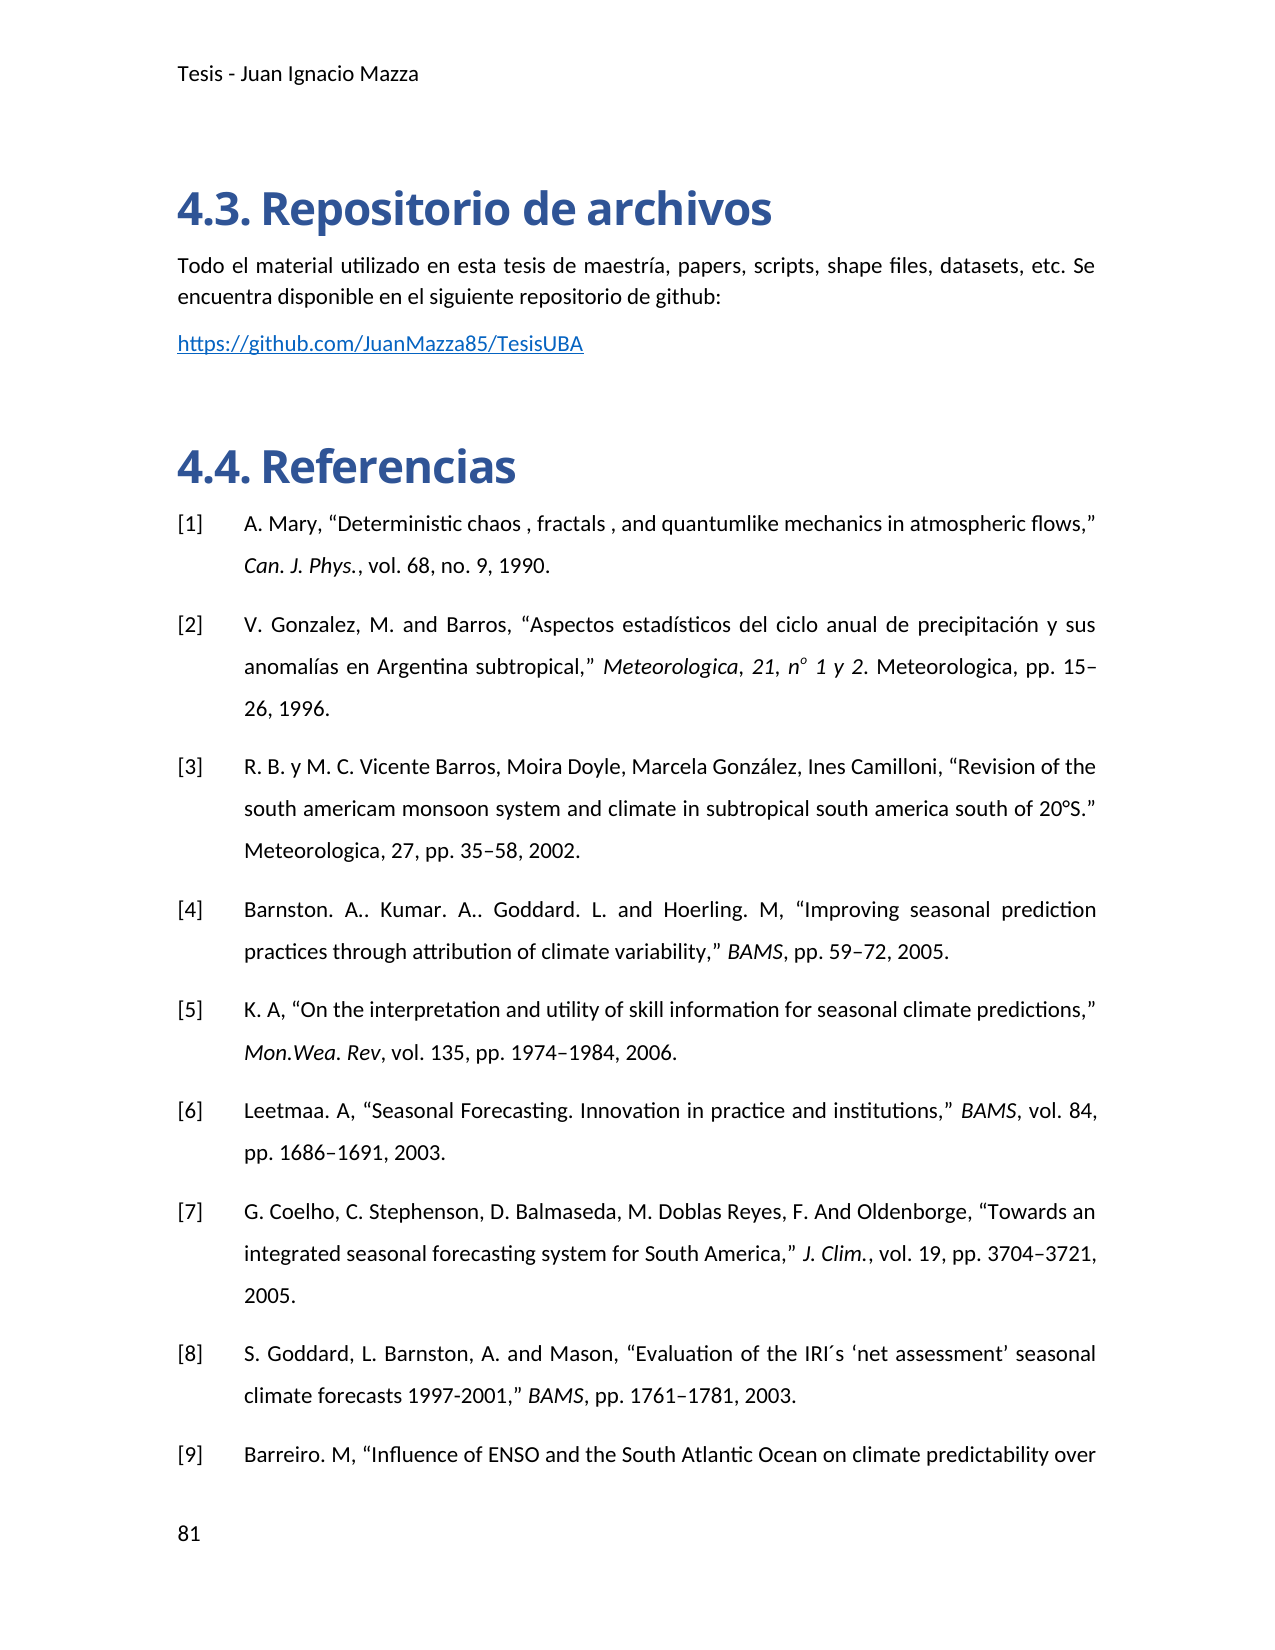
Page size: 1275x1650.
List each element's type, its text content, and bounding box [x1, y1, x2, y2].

text [4] Barnston. A.. Kumar. A.. Goddard. L. and Hoerling. M, “Improving seasonal prediction practices through attribution of climate variability,” BAMS, pp. 59–72, 2005. [177, 895, 1098, 965]
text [177, 1440, 1098, 1468]
subtitle Referencias [177, 434, 1098, 497]
subtitle Repositorio de archivos [177, 177, 1098, 239]
text [8] S. Goddard, L. Barnston, A. and Mason, “Evaluation of the IRI´s ‘net assessment’ seasonal climate forecasts 1997-2001,” BAMS, pp. 1761–1781, 2003. [177, 1339, 1098, 1409]
text [5] K. A, “On the interpretation and utility of skill information for seasonal climate predictions,” Mon.Wea. Rev, vol. 135, pp. 1974–1984, 2006. [177, 996, 1098, 1066]
text [7] G. Coelho, C. Stephenson, D. Balmaseda, M. Doblas Reyes, F. And Oldenborge, “Towards an integrated seasonal forecasting system for South America,” J. Clim., vol. 19, pp. 3704–3721, 2005. [177, 1197, 1098, 1309]
text [3] R. B. y M. C. Vicente Barros, Moira Doyle, Marcela González, Ines Camilloni, “Revision of the south americam monsoon system and climate in subtropical south america south of 20°S.” Meteorologica, 27, pp. 35–58, 2002. [177, 752, 1098, 864]
text [2] V. Gonzalez, M. and Barros, “Aspectos estadísticos del ciclo anual de precipitación y sus anomalías en Argentina subtropical,” Meteorologica, 21, no 1 y 2. Meteorologica, pp. 15–26, 1996. [177, 610, 1098, 722]
text https://github.com/JuanMazza85/TesisUBA [177, 329, 1098, 357]
text Todo el material utilizado en esta tesis de maestría, papers, scripts, shape files, datasets, etc. Se encuentra disponible en el siguiente repositorio de github: [177, 252, 1098, 310]
text [6] Leetmaa. A, “Seasonal Forecasting. Innovation in practice and institutions,” BAMS, vol. 84, pp. 1686–1691, 2003. [177, 1096, 1098, 1166]
text [1] A. Mary, “Deterministic chaos , fractals , and quantumlike mechanics in atmospheric flows,” Can. J. Phys., vol. 68, no. 9, 1990. [177, 509, 1098, 579]
